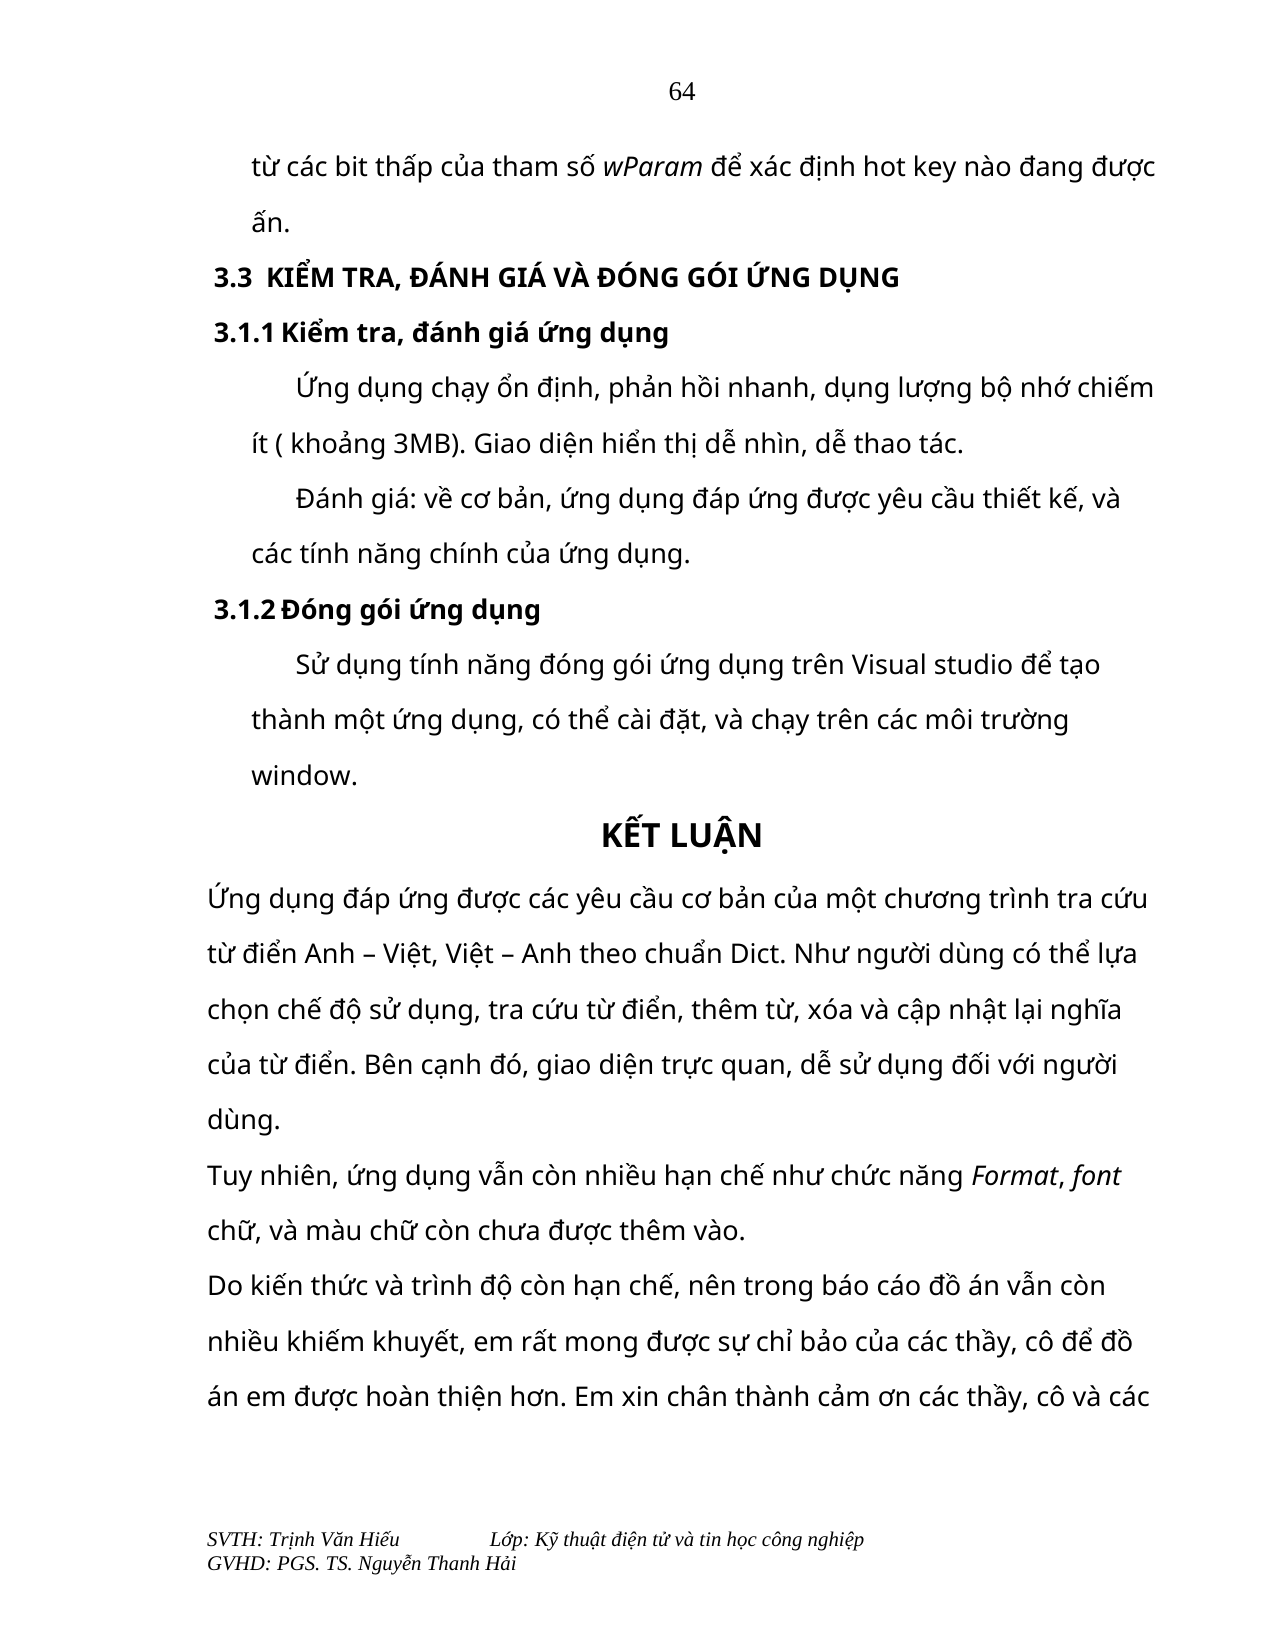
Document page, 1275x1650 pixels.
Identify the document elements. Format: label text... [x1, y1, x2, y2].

list KIỂM TRA, ĐÁNH GIÁ VÀ ĐÓNG GÓI ỨNG DỤNG [214, 258, 1157, 295]
text Tuy nhiên, ứng dụng vẫn còn nhiều hạn chế như chức năng Format, font chữ, và màu chữ còn chưa được thêm vào. [207, 1156, 1157, 1248]
list Sử dụng tính năng đóng gói ứng dụng trên Visual studio để tạo thành một ứng dụng, có thể cài đặt, và chạy trên các môi trường window. [251, 646, 1157, 793]
list Đánh giá: về cơ bản, ứng dụng đáp ứng được yêu cầu thiết kế, và các tính năng chính của ứng dụng. [251, 479, 1157, 572]
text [251, 148, 1157, 240]
list Ứng dụng chạy ổn định, phản hồi nhanh, dụng lượng bộ nhớ chiếm ít ( khoảng 3MB). Giao diện hiển thị dễ nhìn, dễ thao tác. [251, 369, 1157, 461]
subtitle KẾT LUẬN [207, 811, 1157, 857]
list Đóng gói ứng dụng [214, 590, 1157, 627]
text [207, 1267, 1157, 1414]
list Kiểm tra, đánh giá ứng dụng [214, 314, 1157, 351]
text Ứng dụng đáp ứng được các yêu cầu cơ bản của một chương trình tra cứu từ điển Anh – Việt, Việt – Anh theo chuẩn Dict. Như người dùng có thể lựa chọn chế độ sử dụng, tra cứu từ điển, thêm từ, xóa và cập nhật lại nghĩa của từ điển. Bên cạnh đó, giao diện trực quan, dễ sử dụng đối với người dùng. [207, 879, 1157, 1138]
